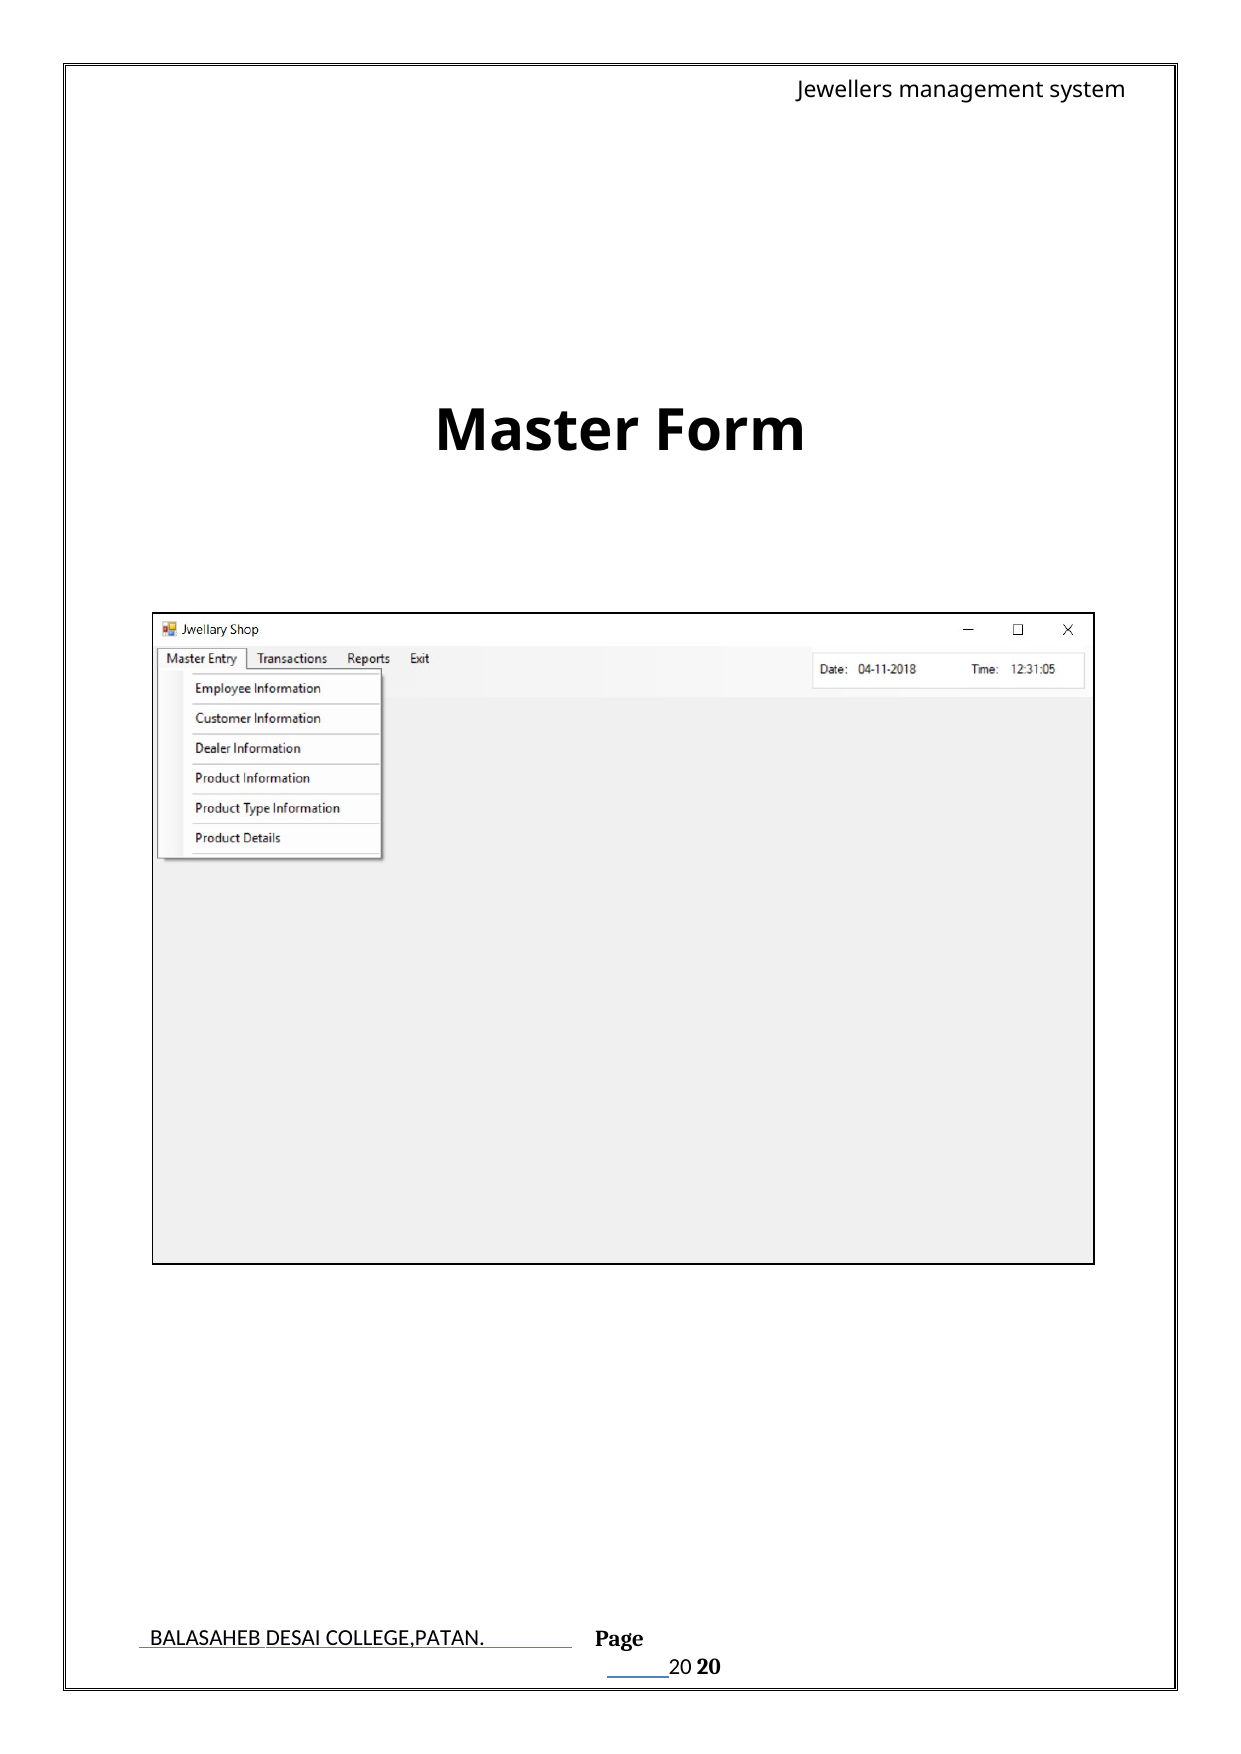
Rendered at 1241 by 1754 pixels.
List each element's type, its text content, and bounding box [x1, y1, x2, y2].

text Master Form [177, 397, 1063, 464]
text Jewellers management system [135, 73, 1125, 104]
picture [153, 614, 1093, 1263]
